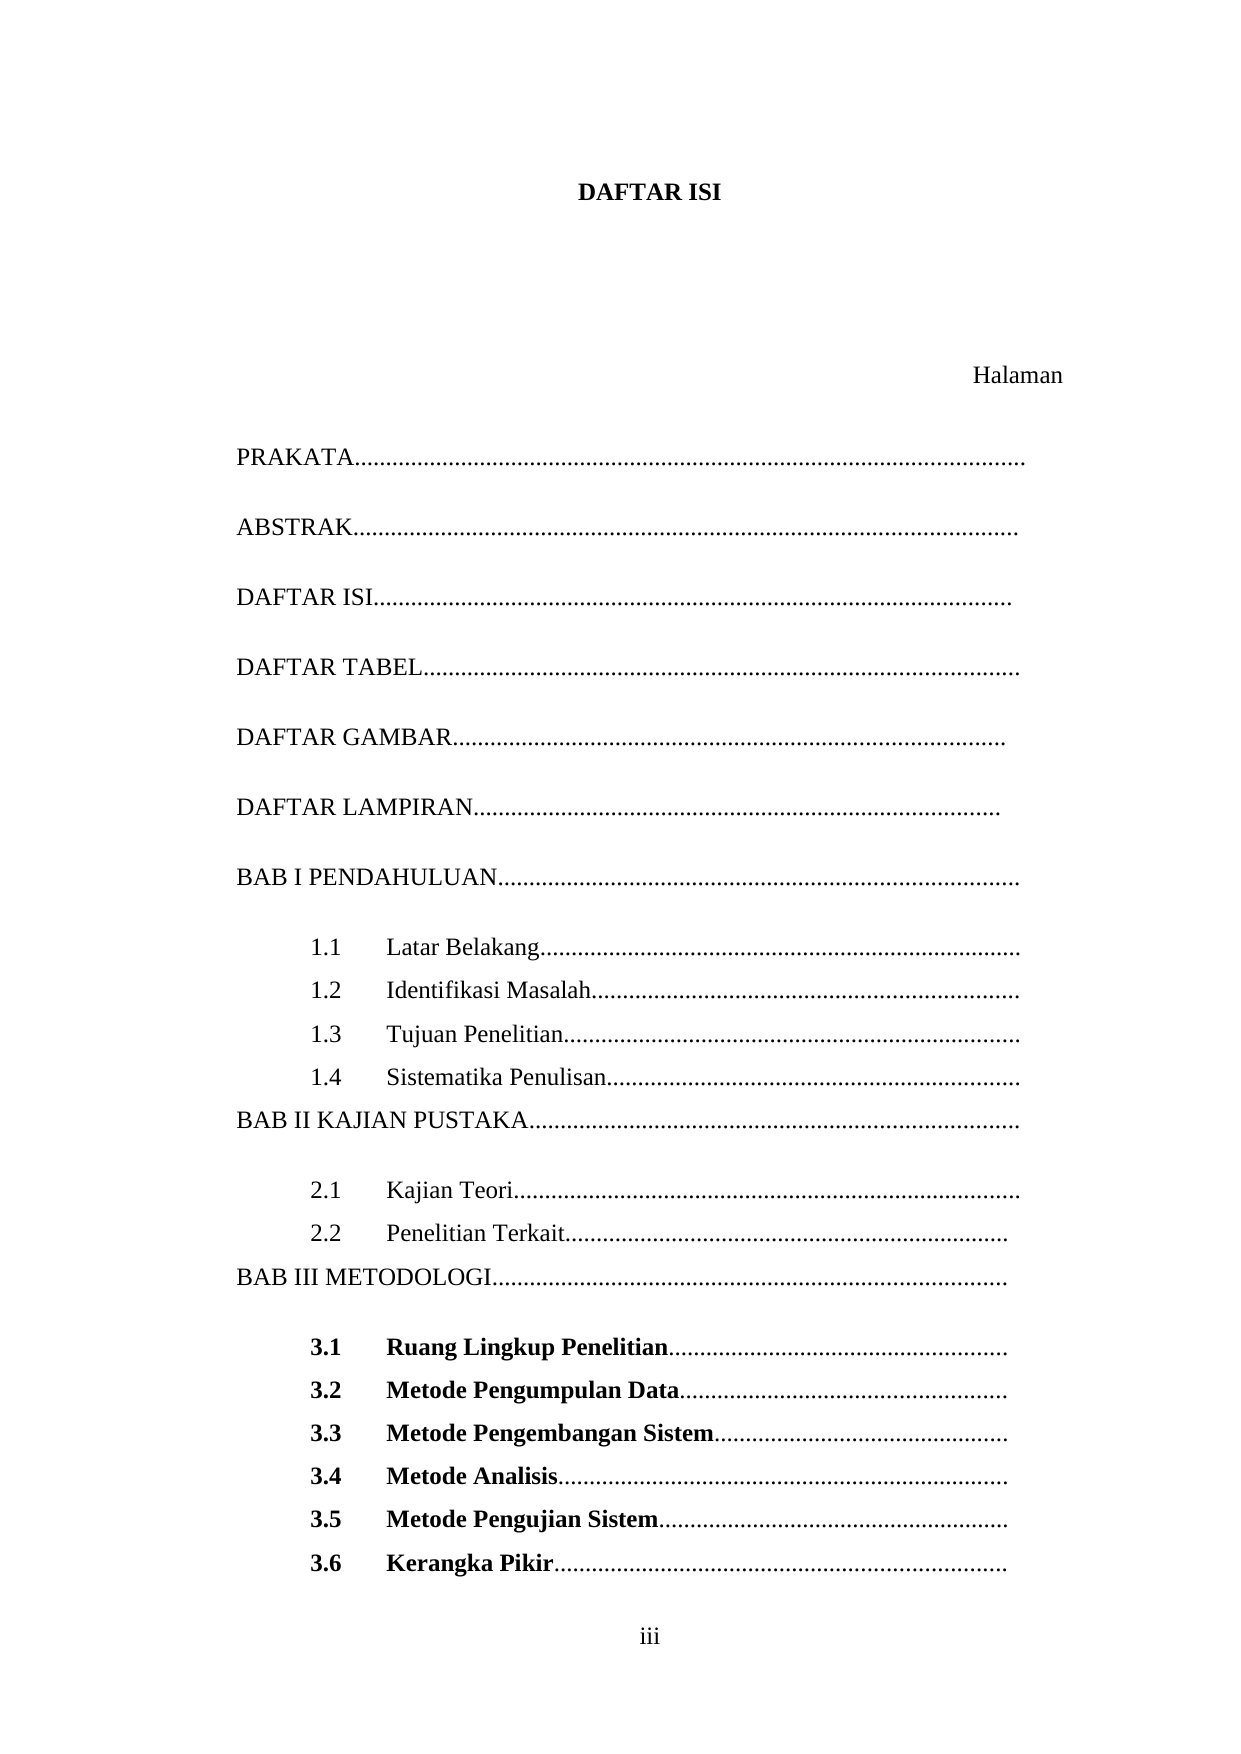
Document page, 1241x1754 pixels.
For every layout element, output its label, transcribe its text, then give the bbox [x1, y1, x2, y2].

text DAFTAR ISI [236, 177, 1063, 206]
